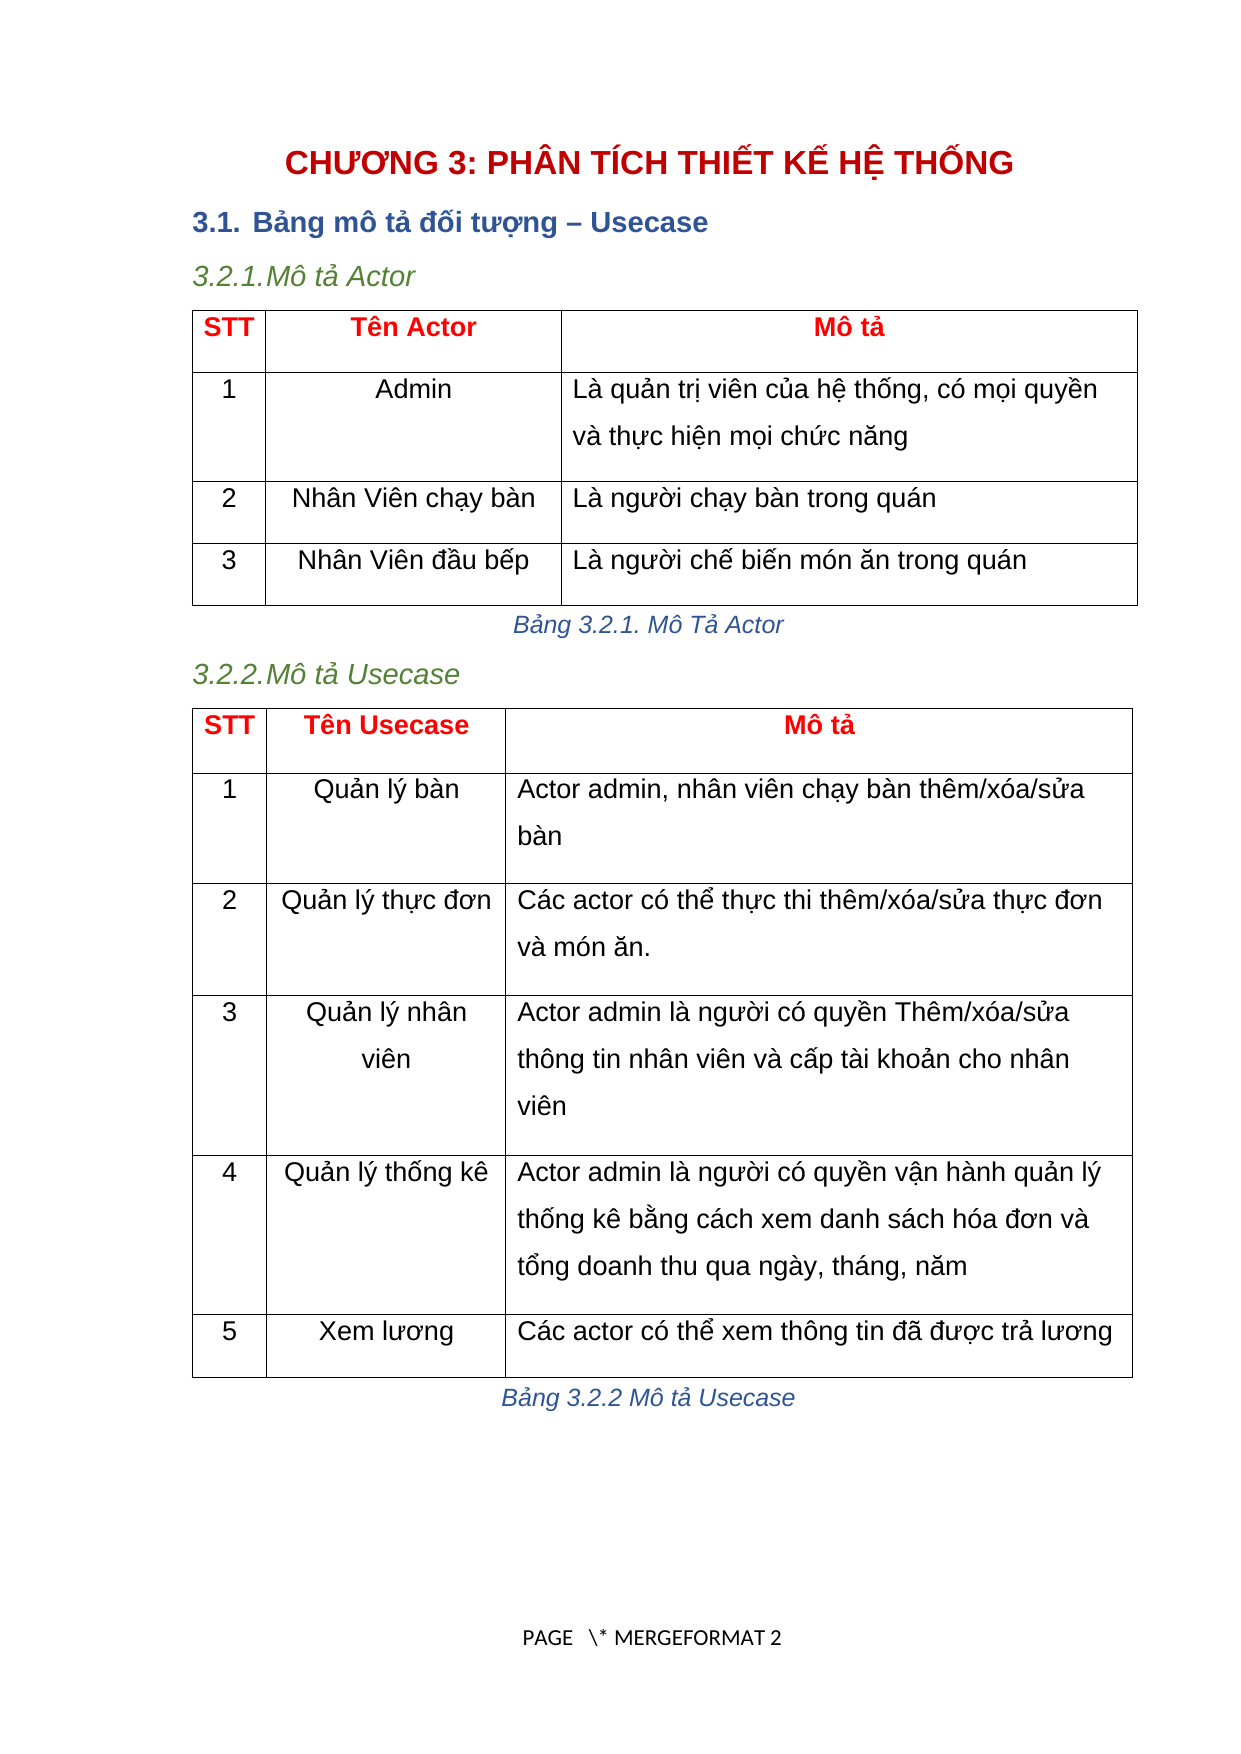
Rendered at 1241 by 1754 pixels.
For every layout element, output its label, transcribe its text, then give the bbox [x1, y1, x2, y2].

subtitle Mô tả Usecase [192, 657, 1122, 691]
table_header Mô tả [506, 709, 1132, 772]
table_cell Quản lý thực đơn [267, 884, 505, 995]
table_cell Quản lý bàn [267, 774, 505, 883]
table_cell 1 [193, 774, 266, 883]
table_cell Nhân Viên đầu bếp [266, 544, 561, 605]
table_cell Admin [266, 373, 561, 481]
table_cell Xem lương [267, 1315, 505, 1377]
table_header STT [193, 709, 266, 772]
table_cell Actor admin là người có quyền Thêm/xóa/sửa thông tin nhân viên và cấp tài khoản cho nhân viên [506, 996, 1132, 1155]
subtitle Bảng 3.2.2 Mô tả Usecase [177, 1382, 1122, 1411]
table_cell Là người chế biến món ăn trong quán [562, 544, 1137, 605]
table_cell Các actor có thể thực thi thêm/xóa/sửa thực đơn và món ăn. [506, 884, 1132, 995]
table_cell 5 [193, 1315, 266, 1377]
table_cell 4 [193, 1156, 266, 1314]
table_cell Là quản trị viên của hệ thống, có mọi quyền và thực hiện mọi chức năng [562, 373, 1137, 481]
table_cell Các actor có thể xem thông tin đã được trả lương [506, 1315, 1132, 1377]
table_header Mô tả [562, 311, 1137, 372]
table_cell 3 [193, 544, 265, 605]
table_header STT [193, 311, 265, 372]
table_cell 1 [193, 373, 265, 481]
table_cell Là người chạy bàn trong quán [562, 482, 1137, 543]
table_cell Quản lý thống kê [267, 1156, 505, 1314]
subtitle Bảng mô tả đối tượng – Usecase [192, 205, 1122, 238]
subtitle Mô tả Actor [192, 259, 1122, 293]
table_cell Nhân Viên chạy bàn [266, 482, 561, 543]
subtitle CHƯƠNG 3: PHÂN TÍCH THIẾT KẾ HỆ THỐNG [177, 143, 1122, 182]
table_header Tên Usecase [267, 709, 505, 772]
table_cell 3 [193, 996, 266, 1155]
table_cell Actor admin là người có quyền vận hành quản lý thống kê bằng cách xem danh sách hóa đơn và tổng doanh thu qua ngày, tháng, năm [506, 1156, 1132, 1314]
table_cell 2 [193, 482, 265, 543]
table_cell Quản lý nhân viên [267, 996, 505, 1155]
subtitle Bảng 3.2.1. Mô Tả Actor [177, 610, 1122, 639]
table_header Tên Actor [266, 311, 561, 372]
table_cell 2 [193, 884, 266, 995]
table_cell Actor admin, nhân viên chạy bàn thêm/xóa/sửa bàn [506, 774, 1132, 883]
